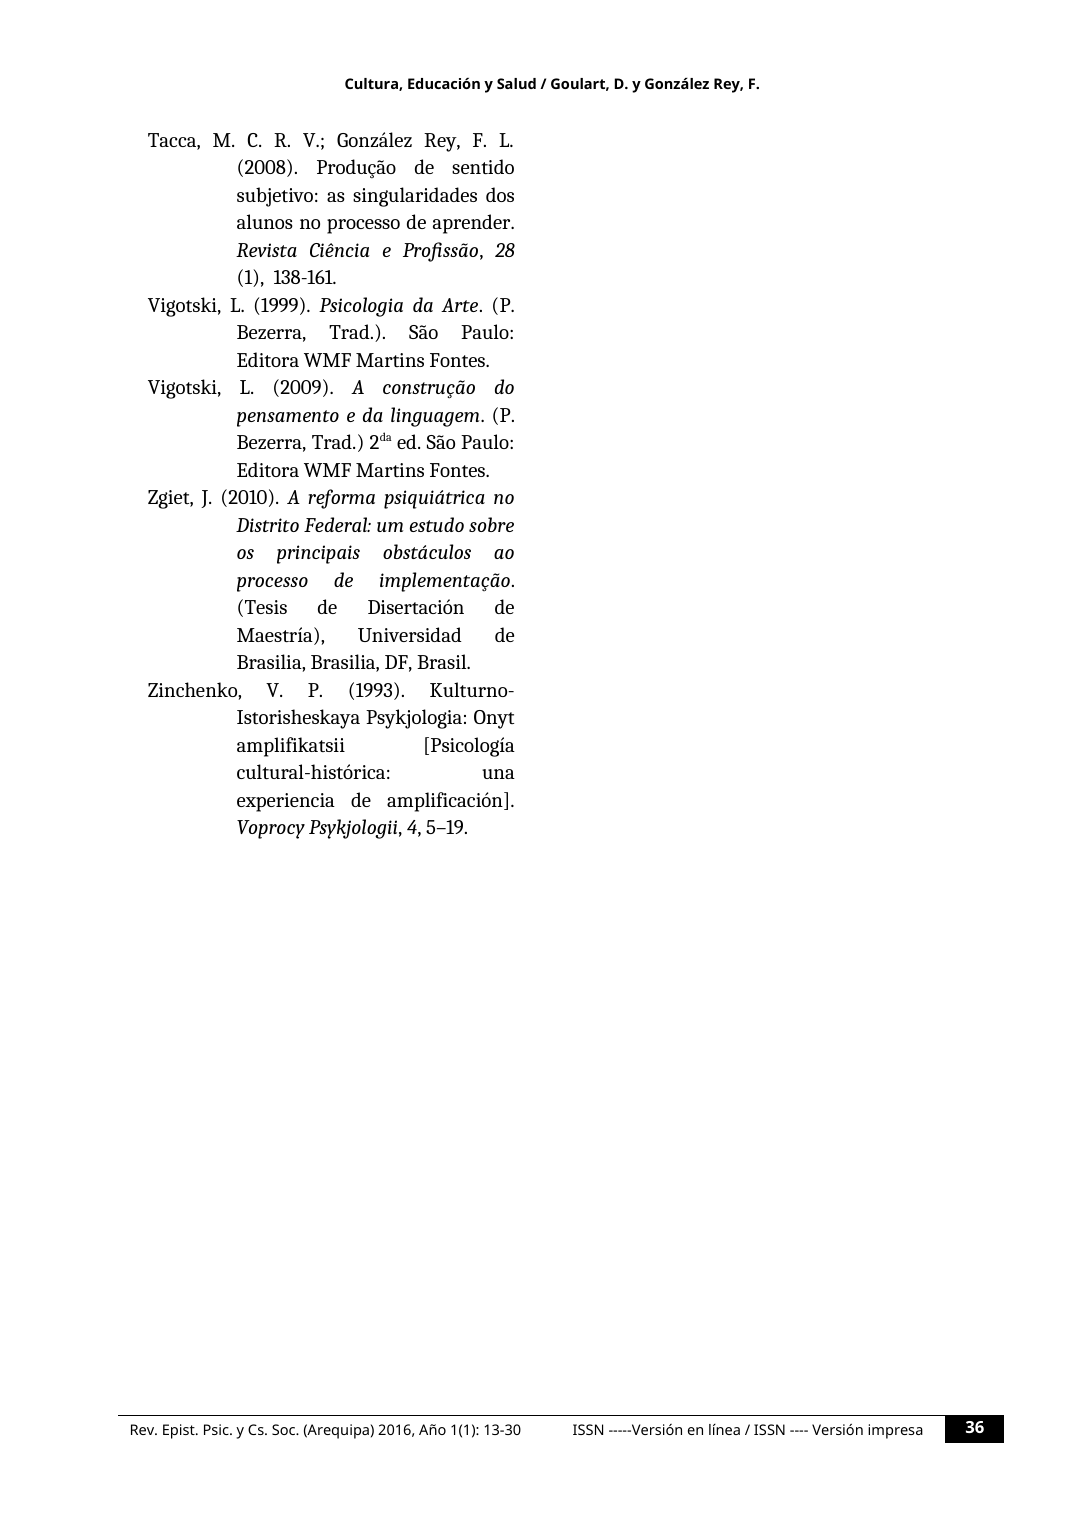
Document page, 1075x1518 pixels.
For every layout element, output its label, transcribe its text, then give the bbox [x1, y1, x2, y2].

text Zgiet, J. (2010). A reforma psiquiátrica no Distrito Federal: um estudo sobre os principais obstáculos ao processo de implementação. (Tesis de Disertación de Maestría), Universidad de Brasilia, Brasilia, DF, Brasil. [148, 486, 515, 675]
text Zinchenko, V. P. (1993). Kulturno-Istorisheskaya Psykjologia: Onyt amplifikatsii [Psicología cultural-histórica: una experiencia de amplificación]. Voprocy Psykjologii, 4, 5–19. [148, 678, 515, 840]
text Tacca, M. C. R. V.; González Rey, F. L. (2008). Produção de sentido subjetivo: as singularidades dos alunos no processo de aprender. Revista Ciência e Profissão, 28 (1), 138-161. [148, 128, 515, 290]
text Vigotski, L. (1999). Psicologia da Arte. (P. Bezerra, Trad.). São Paulo: Editora WMF Martins Fontes. [148, 293, 515, 372]
text Vigotski, L. (2009). A construção do pensamento e da linguagem. (P. Bezerra, Trad.) 2da ed. São Paulo: Editora WMF Martins Fontes. [148, 376, 515, 482]
